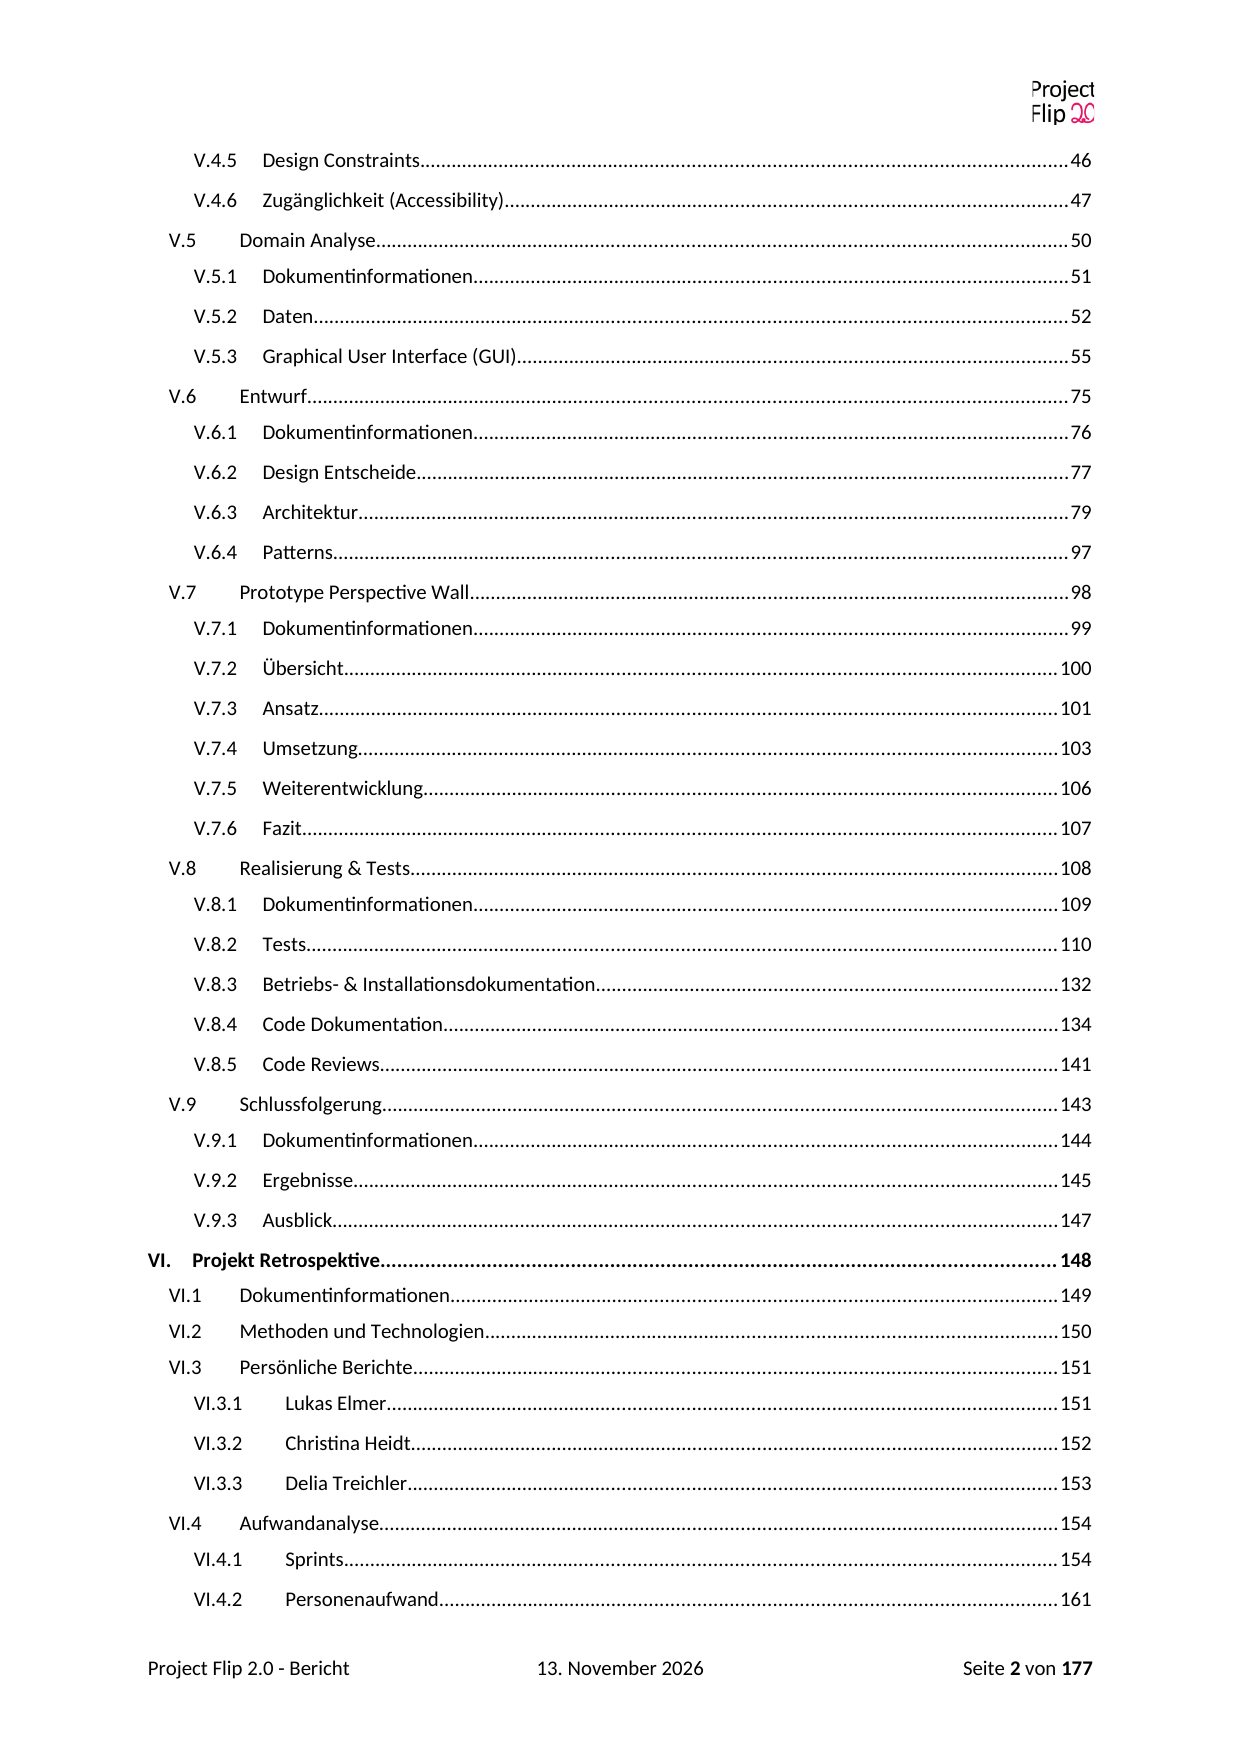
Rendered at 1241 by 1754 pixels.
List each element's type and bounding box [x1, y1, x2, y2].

picture [1081, 79, 1097, 124]
